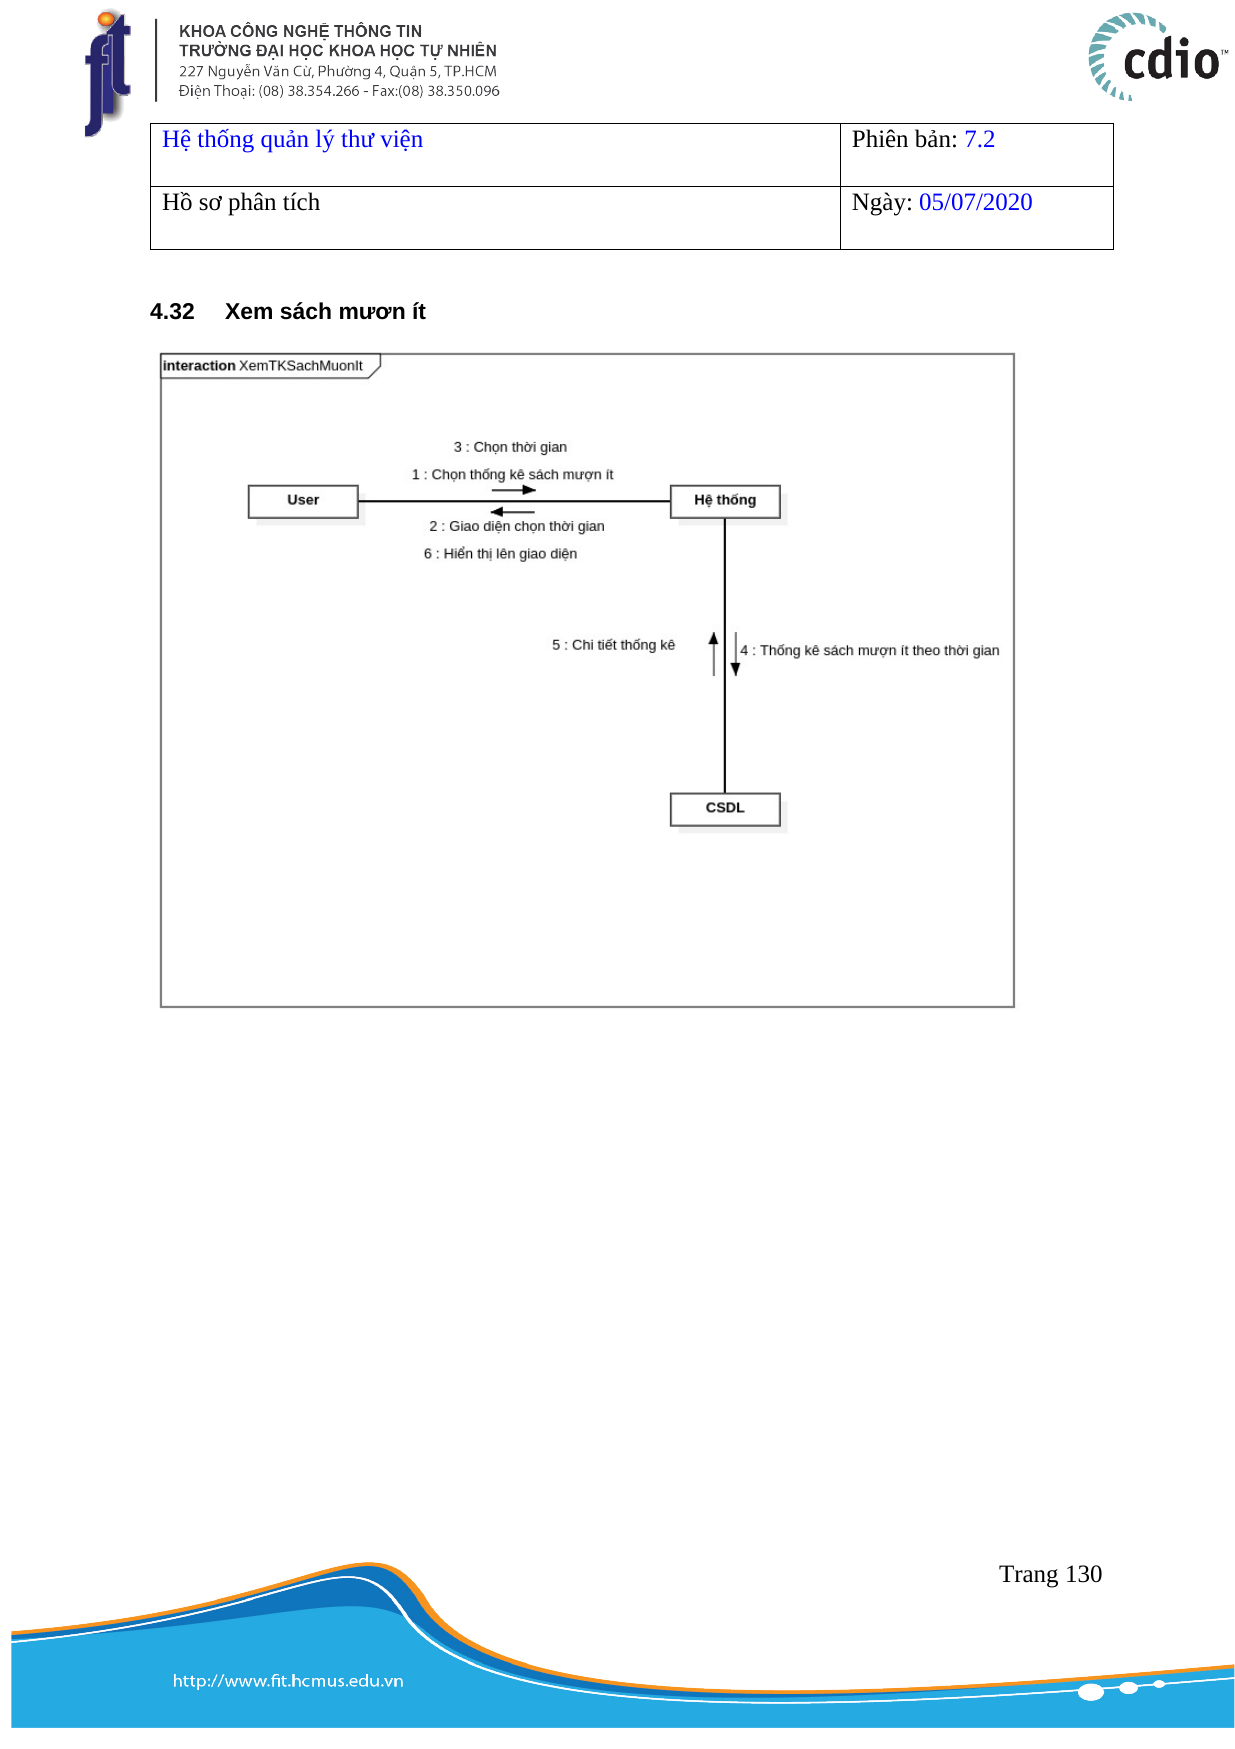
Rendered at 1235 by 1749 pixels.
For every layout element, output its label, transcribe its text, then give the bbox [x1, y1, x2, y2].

picture [11, 1558, 1235, 1728]
picture [150, 343, 1058, 1051]
picture [841, 124, 1113, 161]
picture [61, 2, 1235, 161]
picture [151, 124, 840, 161]
subtitle Xem sách mươn ít [150, 298, 1084, 324]
